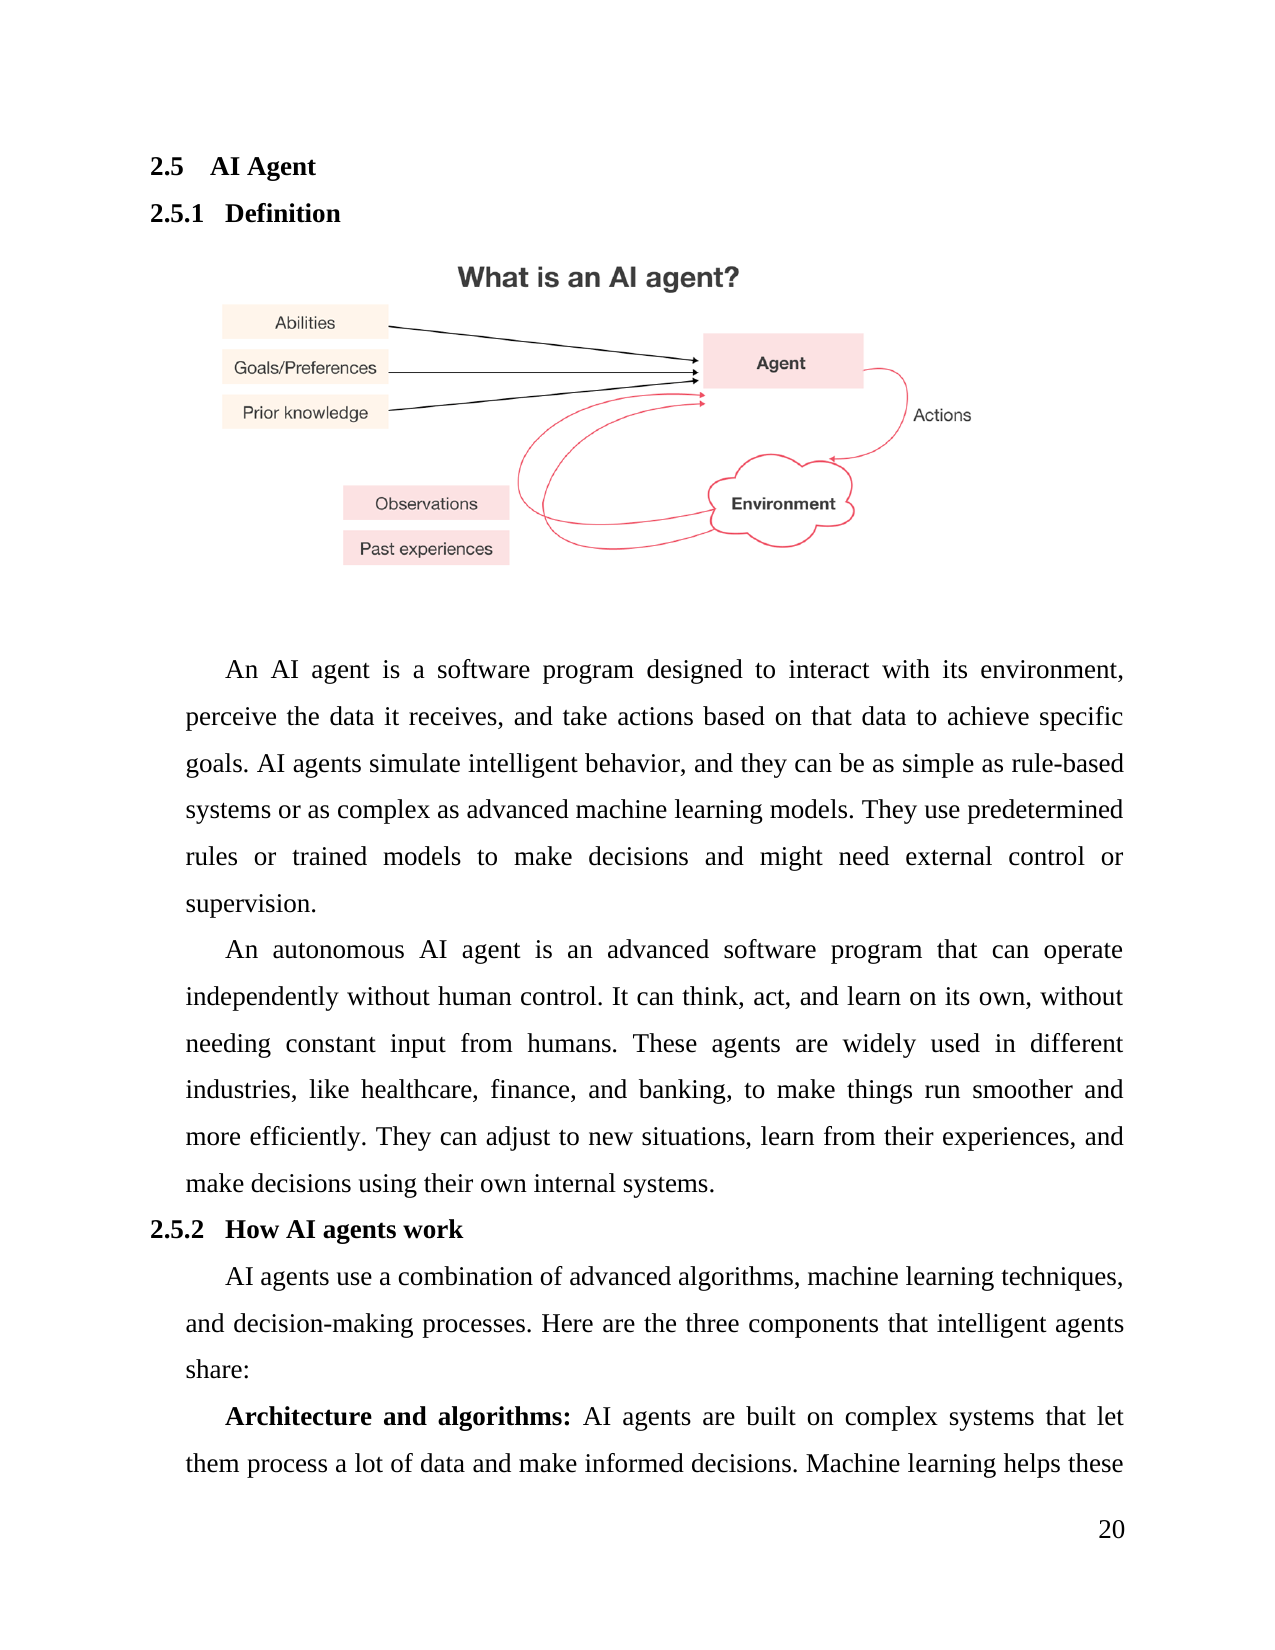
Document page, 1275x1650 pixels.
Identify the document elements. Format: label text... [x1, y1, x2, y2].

subtitle Definition [150, 197, 1125, 228]
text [185, 1400, 1125, 1478]
text AI agents use a combination of advanced algorithms, machine learning techniques, and decision-making processes. Here are the three components that intelligent agents share: [185, 1260, 1125, 1384]
text An AI agent is a software program designed to interact with its environment, perceive the data it receives, and take actions based on that data to achieve specific goals. AI agents simulate intelligent behavior, and they can be as simple as rule-based systems or as complex as advanced machine learning models. They use predetermined rules or trained models to make decisions and might need external control or supervision. [185, 653, 1125, 918]
picture [185, 243, 1012, 638]
text An autonomous AI agent is an advanced software program that can operate independently without human control. It can think, act, and learn on its own, without needing constant input from humans. These agents are widely used in different industries, like healthcare, finance, and banking, to make things run smoother and more efficiently. They can adjust to new situations, learn from their experiences, and make decisions using their own internal systems. [185, 933, 1125, 1198]
subtitle How AI agents work [150, 1213, 1125, 1244]
subtitle AI Agent [150, 150, 1125, 181]
